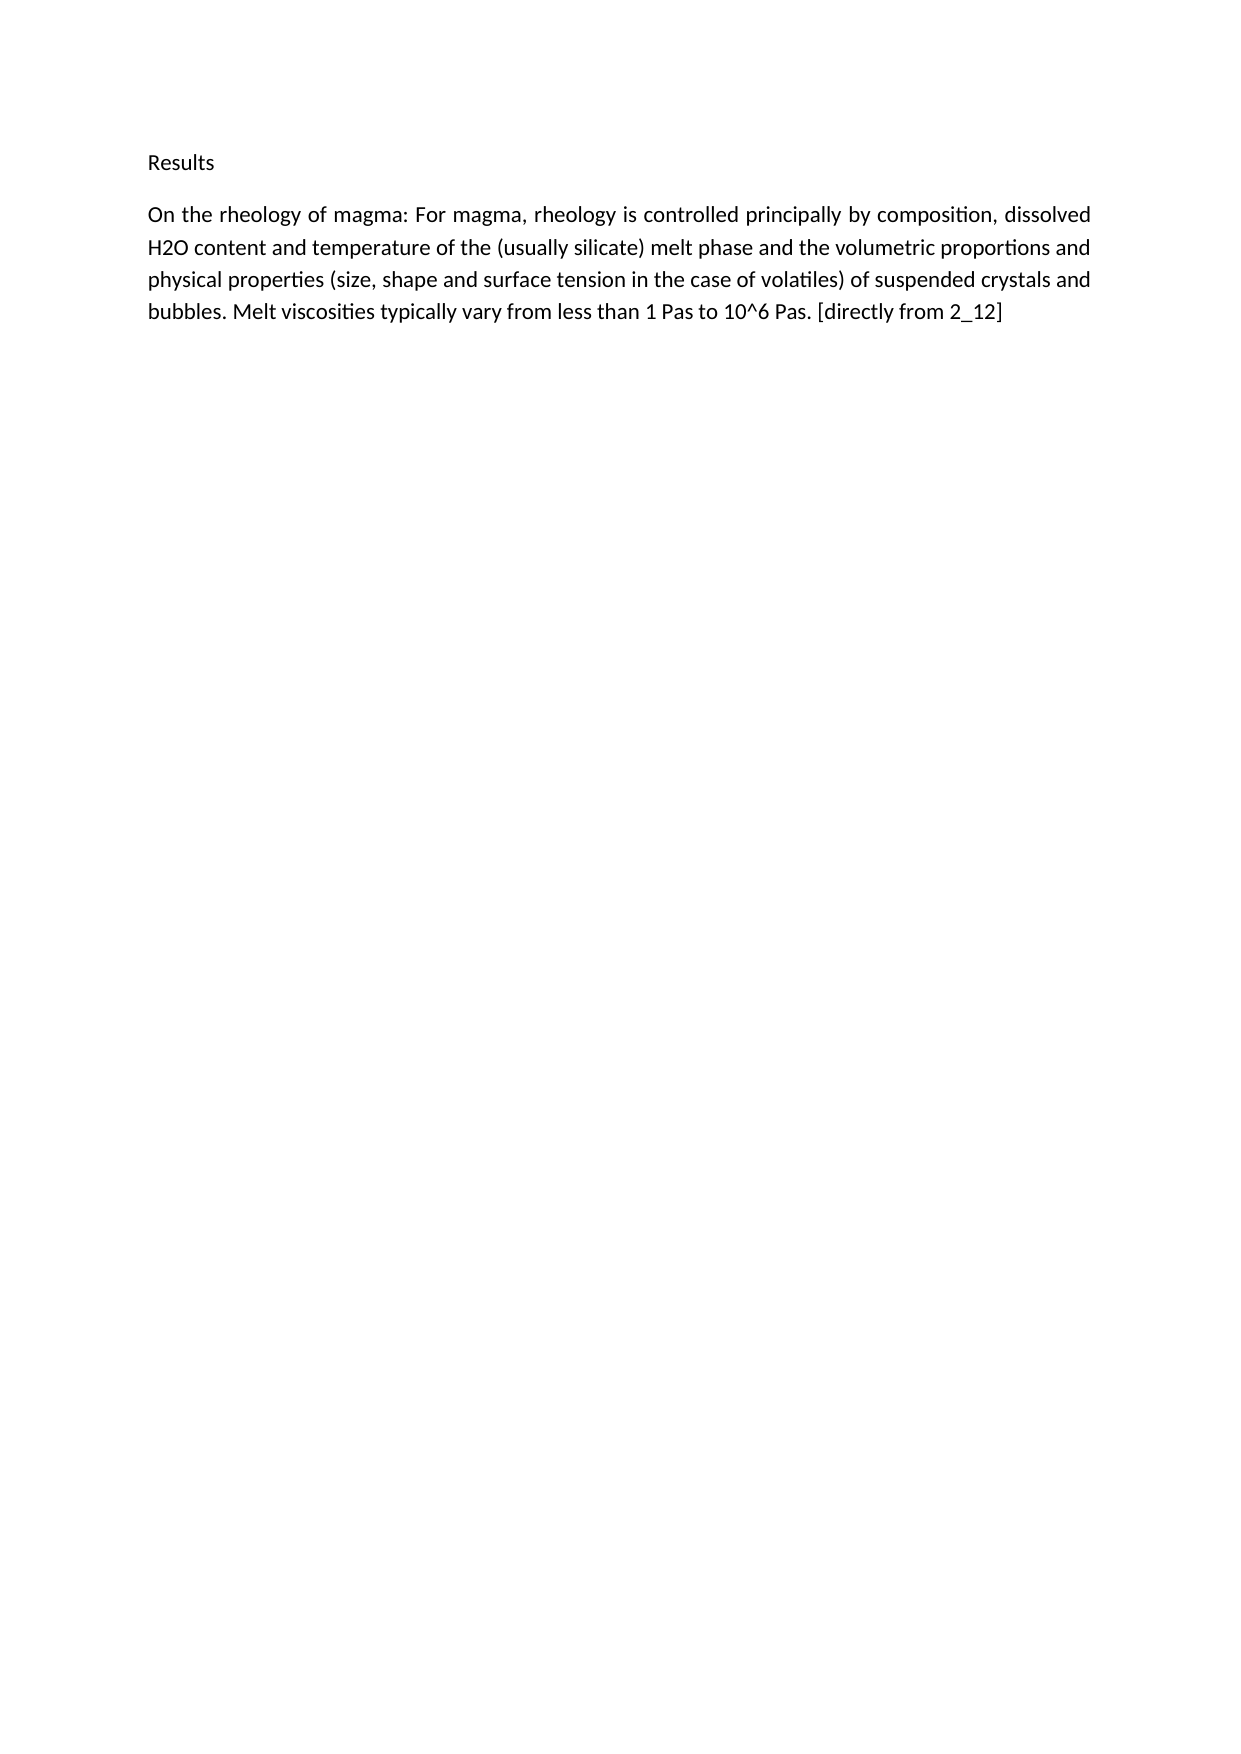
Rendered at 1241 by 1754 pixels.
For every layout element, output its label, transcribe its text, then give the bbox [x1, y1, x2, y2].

text Results [148, 148, 1093, 176]
text On the rheology of magma: For magma, rheology is controlled principally by composition, dissolved H2O content and temperature of the (usually silicate) melt phase and the volumetric proportions and physical properties (size, shape and surface tension in the case of volatiles) of suspended crystals and bubbles. Melt viscosities typically vary from less than 1 Pas to 10^6 Pas. [directly from 2_12] [148, 201, 1093, 325]
